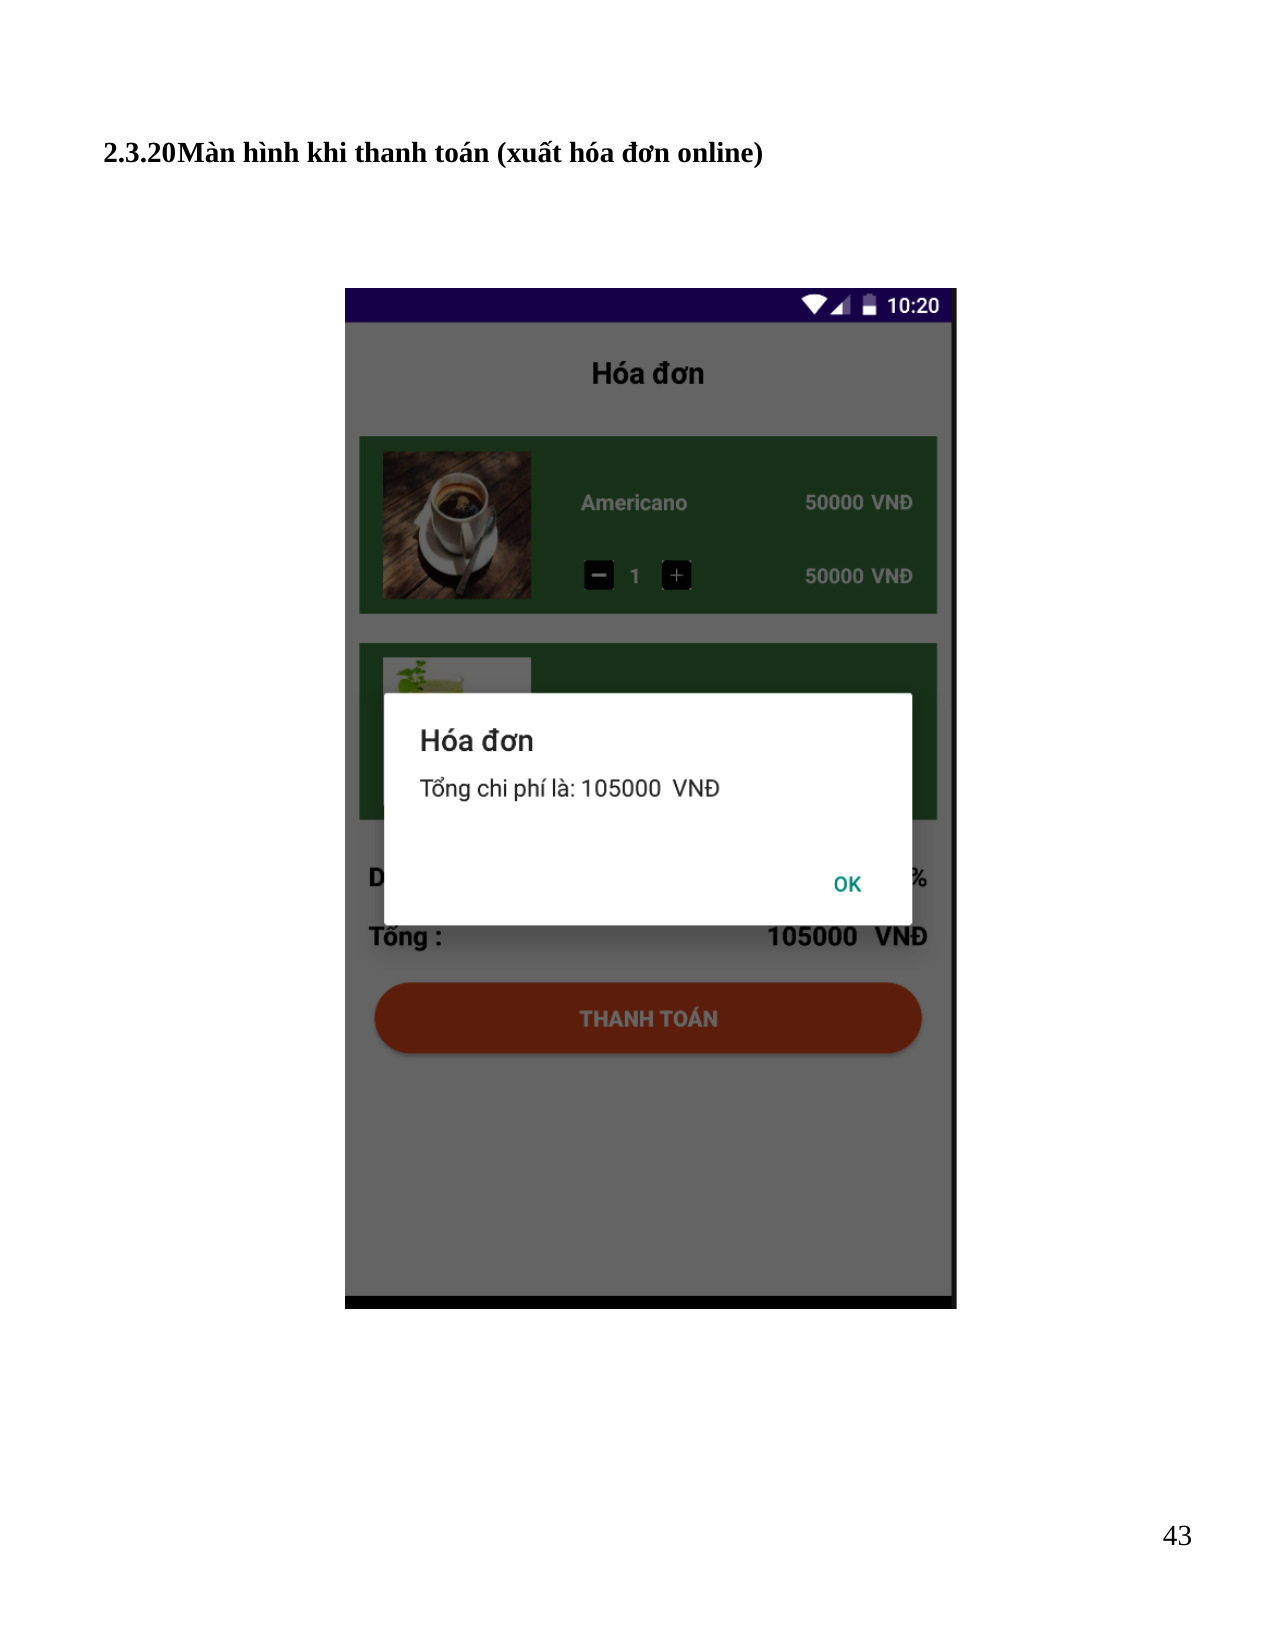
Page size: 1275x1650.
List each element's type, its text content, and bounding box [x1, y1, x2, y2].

picture [345, 288, 957, 1309]
list Màn hình khi thanh toán (xuất hóa đơn online) [139, 135, 1192, 169]
